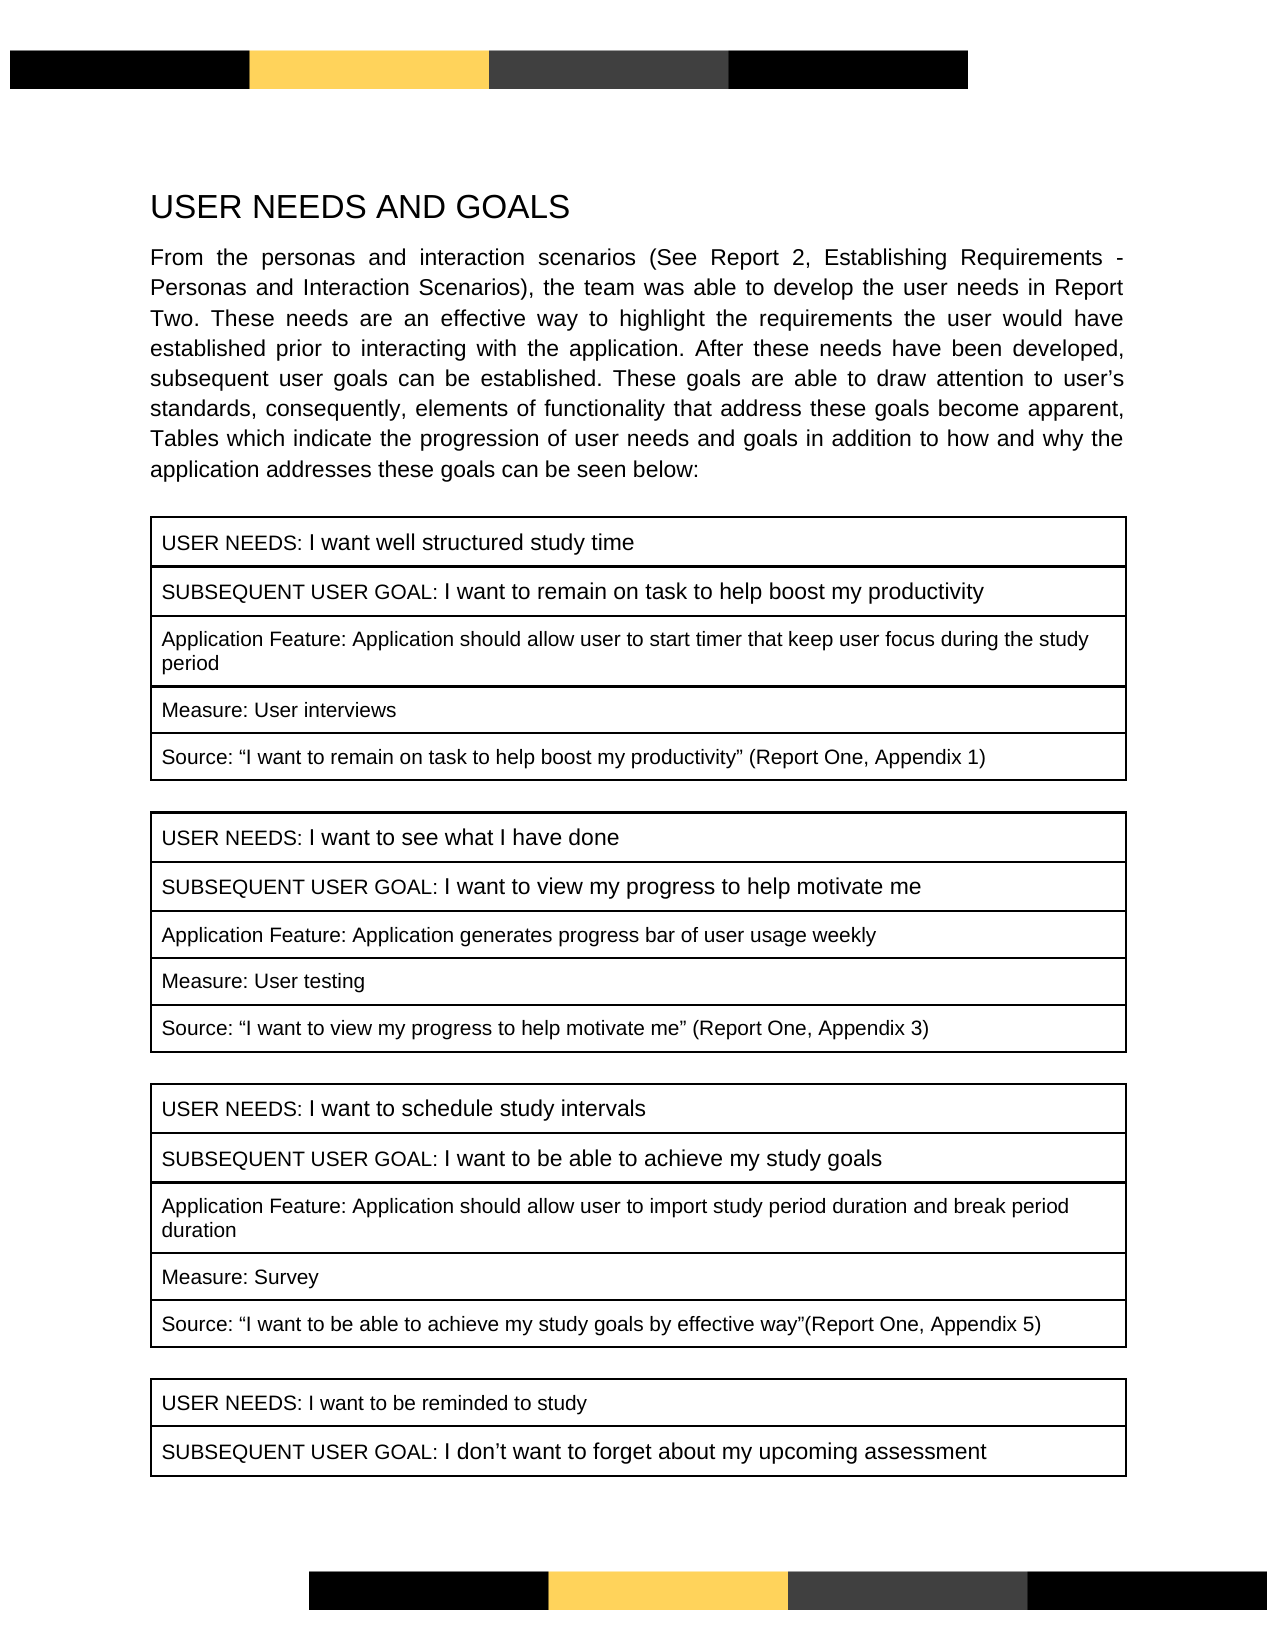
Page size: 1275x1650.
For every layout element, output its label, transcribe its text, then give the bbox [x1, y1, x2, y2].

table_cell Measure: User testing [152, 959, 1125, 1004]
table_cell SUBSEQUENT USER GOAL: I want to remain on task to help boost my productivity [152, 568, 1125, 614]
subtitle USER NEEDS AND GOALS [150, 187, 1125, 226]
table_header USER NEEDS: I want to be reminded to study [152, 1380, 1125, 1425]
table_header USER NEEDS: I want to see what I have done [152, 814, 1125, 861]
table_cell Source: “I want to remain on task to help boost my productivity” (Report One, Appendix 1) [152, 734, 1125, 779]
picture [0, 42, 976, 97]
table_cell SUBSEQUENT USER GOAL: I want to view my progress to help motivate me [152, 863, 1125, 910]
table_cell SUBSEQUENT USER GOAL: I don’t want to forget about my upcoming assessment [152, 1427, 1125, 1474]
table_cell Measure: User interviews [152, 688, 1125, 732]
table_cell Measure: Survey [152, 1254, 1125, 1299]
table_cell Source: “I want to view my progress to help motivate me” (Report One, Appendix 3) [152, 1006, 1125, 1051]
table_cell Application Feature: Application should allow user to import study period duration and break period duration [152, 1184, 1125, 1252]
table_cell Application Feature: Application should allow user to start timer that keep user focus during the study period [152, 617, 1125, 685]
picture [300, 1563, 1275, 1618]
table_cell SUBSEQUENT USER GOAL: I want to be able to achieve my study goals [152, 1134, 1125, 1181]
table_cell Source: “I want to be able to achieve my study goals by effective way”(Report One, Appendix 5) [152, 1301, 1125, 1346]
table_header USER NEEDS: I want well structured study time [152, 518, 1125, 565]
table_cell Application Feature: Application generates progress bar of user usage weekly [152, 912, 1125, 957]
text From the personas and interaction scenarios (See Report 2, Establishing Requirements - Personas and Interaction Scenarios), the team was able to develop the user needs in Report Two. These needs are an effective way to highlight the requirements the user would have established prior to interacting with the application. After these needs have been developed, subsequent user goals can be established. These goals are able to draw attention to user’s standards, consequently, elements of functionality that address these goals become apparent, Tables which indicate the progression of user needs and goals in addition to how and why the application addresses these goals can be seen below: [150, 244, 1125, 482]
table_header USER NEEDS: I want to schedule study intervals [152, 1085, 1125, 1132]
